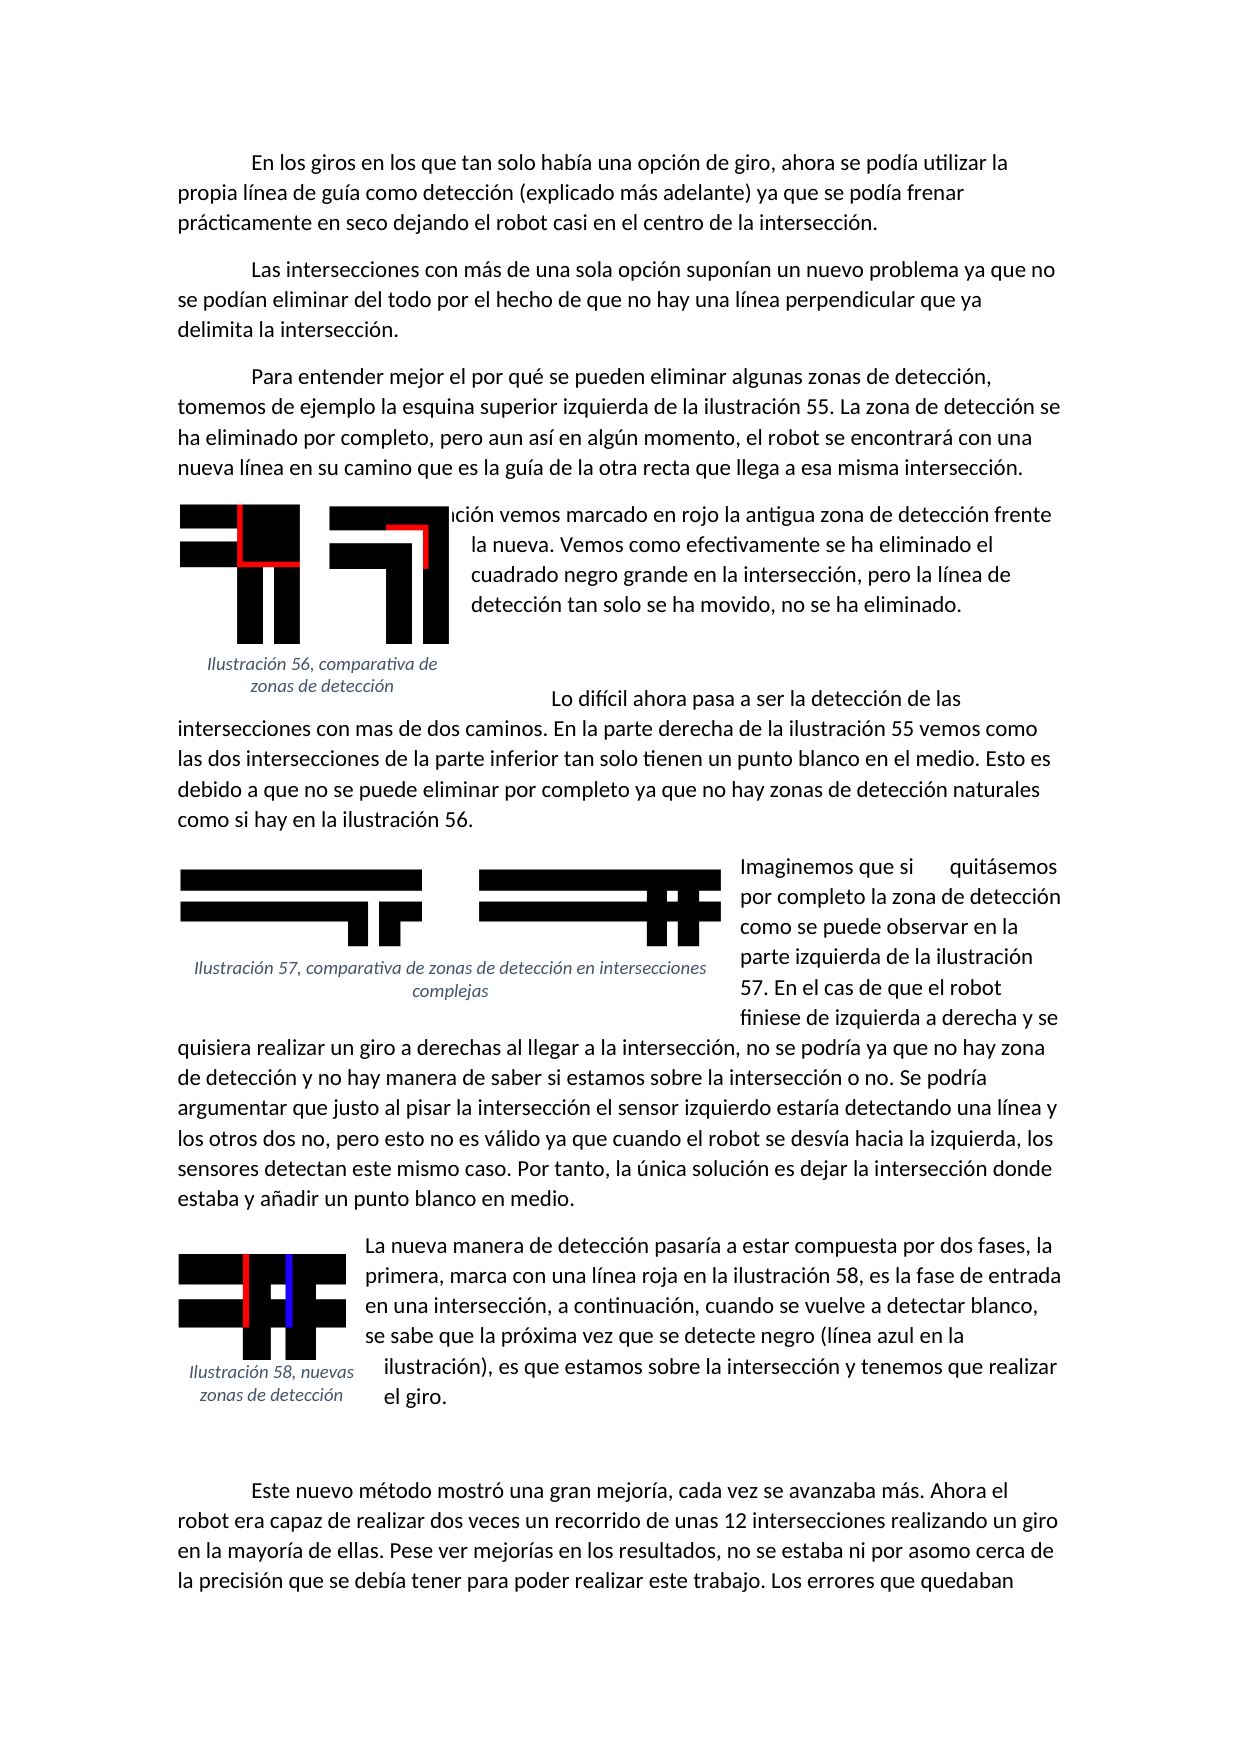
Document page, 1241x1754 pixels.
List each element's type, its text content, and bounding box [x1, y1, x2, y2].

text Las intersecciones con más de una sola opción suponían un nuevo problema ya que no se podían eliminar del todo por el hecho de que no hay una línea perpendicular que ya delimita la intersección. [177, 148, 1063, 236]
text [177, 1368, 1063, 1578]
text Imaginemos que si quitásemos por completo la zona de detección como se puede observar en la parte izquierda de la ilustración 57. En el cas de que el robot finiese de izquierda a derecha y se quisiera realizar un giro a derechas al llegar a la intersección, no se podría ya que no hay zona de detección y no hay manera de saber si estamos sobre la intersección o no. Se podría argumentar que justo al pisar la intersección el sensor izquierdo estaría detectando una línea y los otros dos no, pero esto no es válido ya que cuando el robot se desvía hacia la izquierda, los sensores detectan este mismo caso. Por tanto, la única solución es dejar la intersección donde estaba y añadir un punto blanco en medio. [177, 744, 1063, 1105]
text Para entender mejor el por qué se pueden eliminar algunas zonas de detección, tomemos de ejemplo la esquina superior izquierda de la ilustración 55. La zona de detección se ha eliminado por completo, pero aun así en algún momento, el robot se encontrará con una nueva línea en su camino que es la guía de la otra recta que llega a esa misma intersección. [177, 255, 1063, 373]
text La nueva manera de detección pasaría a estar compuesta por dos fases, la primera, marca con una línea roja en la ilustración 58, es la fase de entrada en una intersección, a continuación, cuando se vuelve a detectar blanco, se sabe que la próxima vez que se detecte negro (línea azul en la ilustración), es que estamos sobre la intersección y tenemos que realizar el giro. [177, 1124, 1063, 1303]
picture [177, 757, 722, 840]
text En esta ilustración vemos marcado en rojo la antigua zona de detección frente la nueva. Vemos como efectivamente se ha eliminado el cuadrado negro grande en la intersección, pero la línea de detección tan solo se ha movido, no se ha eliminado. [422, 392, 1063, 511]
text Lo difícil ahora pasa a ser la detección de las intersecciones con mas de dos caminos. En la parte derecha de la ilustración 55 vemos como las dos intersecciones de la parte inferior tan solo tienen un punto blanco en el medio. Esto es debido a que no se puede eliminar por completo ya que no hay zonas de detección naturales como si hay en la ilustración 56. [177, 577, 1063, 726]
picture [177, 391, 422, 539]
picture [177, 1144, 346, 1251]
